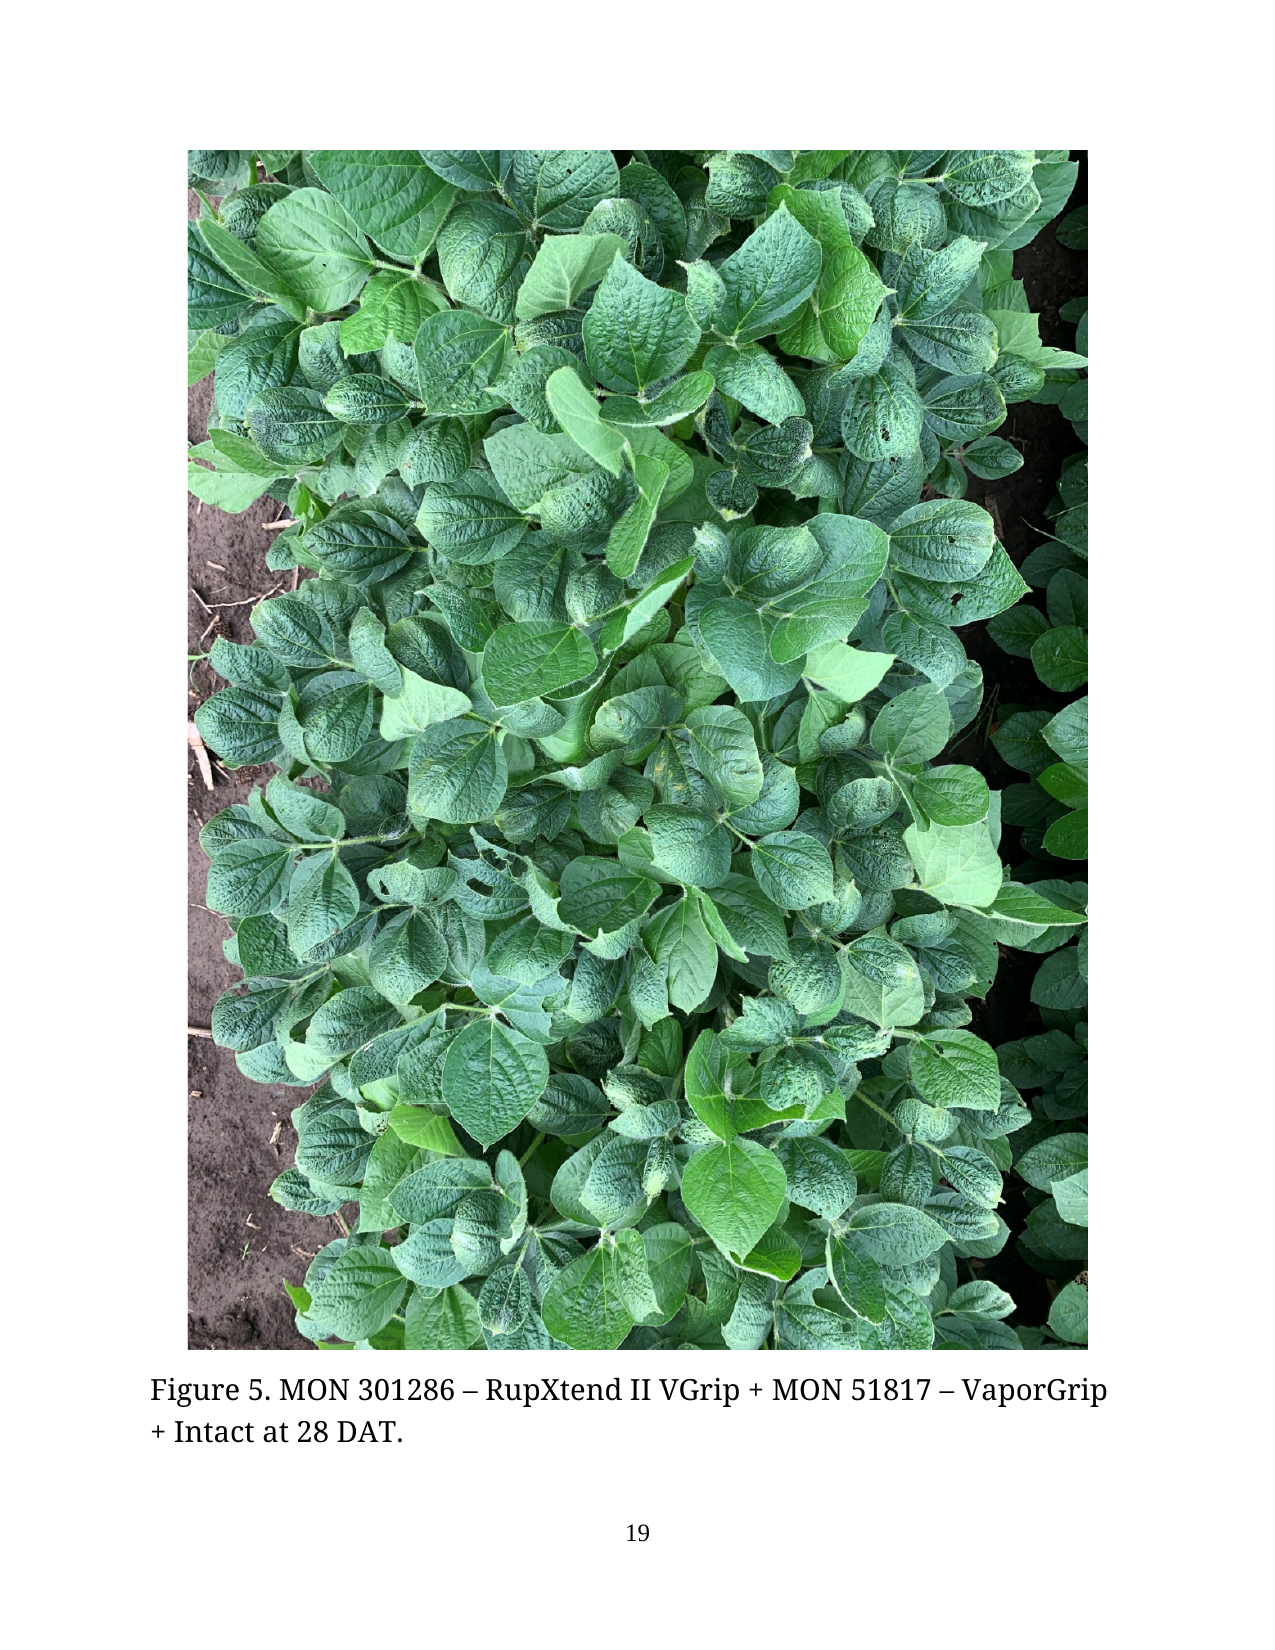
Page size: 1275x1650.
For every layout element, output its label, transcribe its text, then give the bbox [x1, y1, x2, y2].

text Figure 5. MON 301286 – RupXtend II VGrip + MON 51817 – VaporGrip + Intact at 28 DAT. [150, 1369, 1125, 1451]
picture [188, 151, 1088, 1349]
